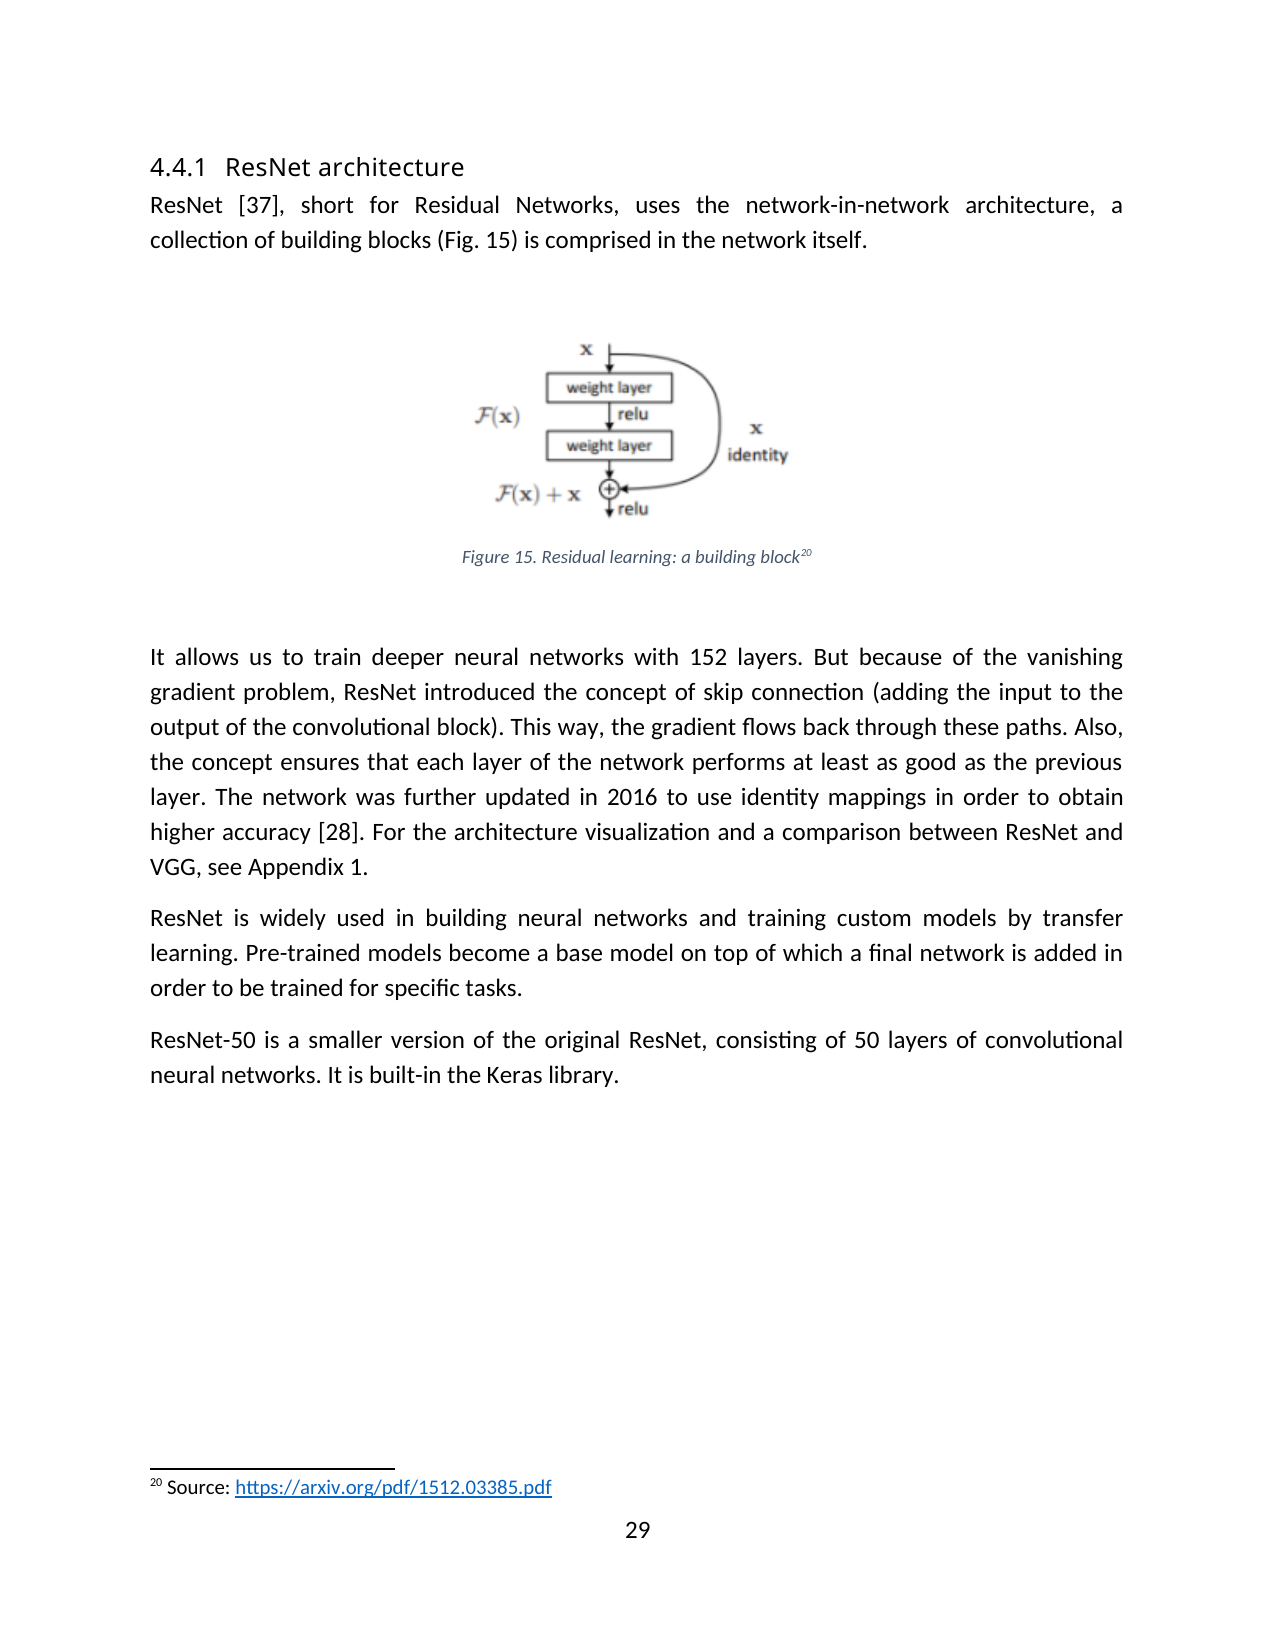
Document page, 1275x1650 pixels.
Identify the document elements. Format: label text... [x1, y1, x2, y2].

picture [435, 327, 840, 525]
text ResNet [37], short for Residual Networks, uses the network-in-network architecture, a collection of building blocks (Fig. 15) is comprised in the network itself. [150, 189, 1125, 255]
text It allows us to train deeper neural networks with 152 layers. But because of the vanishing gradient problem, ResNet introduced the concept of skip connection (adding the input to the output of the convolutional block). This way, the gradient flows back through these paths. Also, the concept ensures that each layer of the network performs at least as good as the previous layer. The network was further updated in 2016 to use identity mappings in order to obtain higher accuracy [28]. For the architecture visualization and a comparison between ResNet and VGG, see Appendix 1. [150, 641, 1125, 881]
subtitle ResNet architecture [150, 150, 1125, 184]
text ResNet-50 is a smaller version of the original ResNet, consisting of 50 layers of convolutional neural networks. It is built-in the Keras library. [150, 1024, 1125, 1090]
text ResNet is widely used in building neural networks and training custom models by transfer learning. Pre-trained models become a base model on top of which a final network is added in order to be trained for specific tasks. [150, 903, 1125, 1003]
